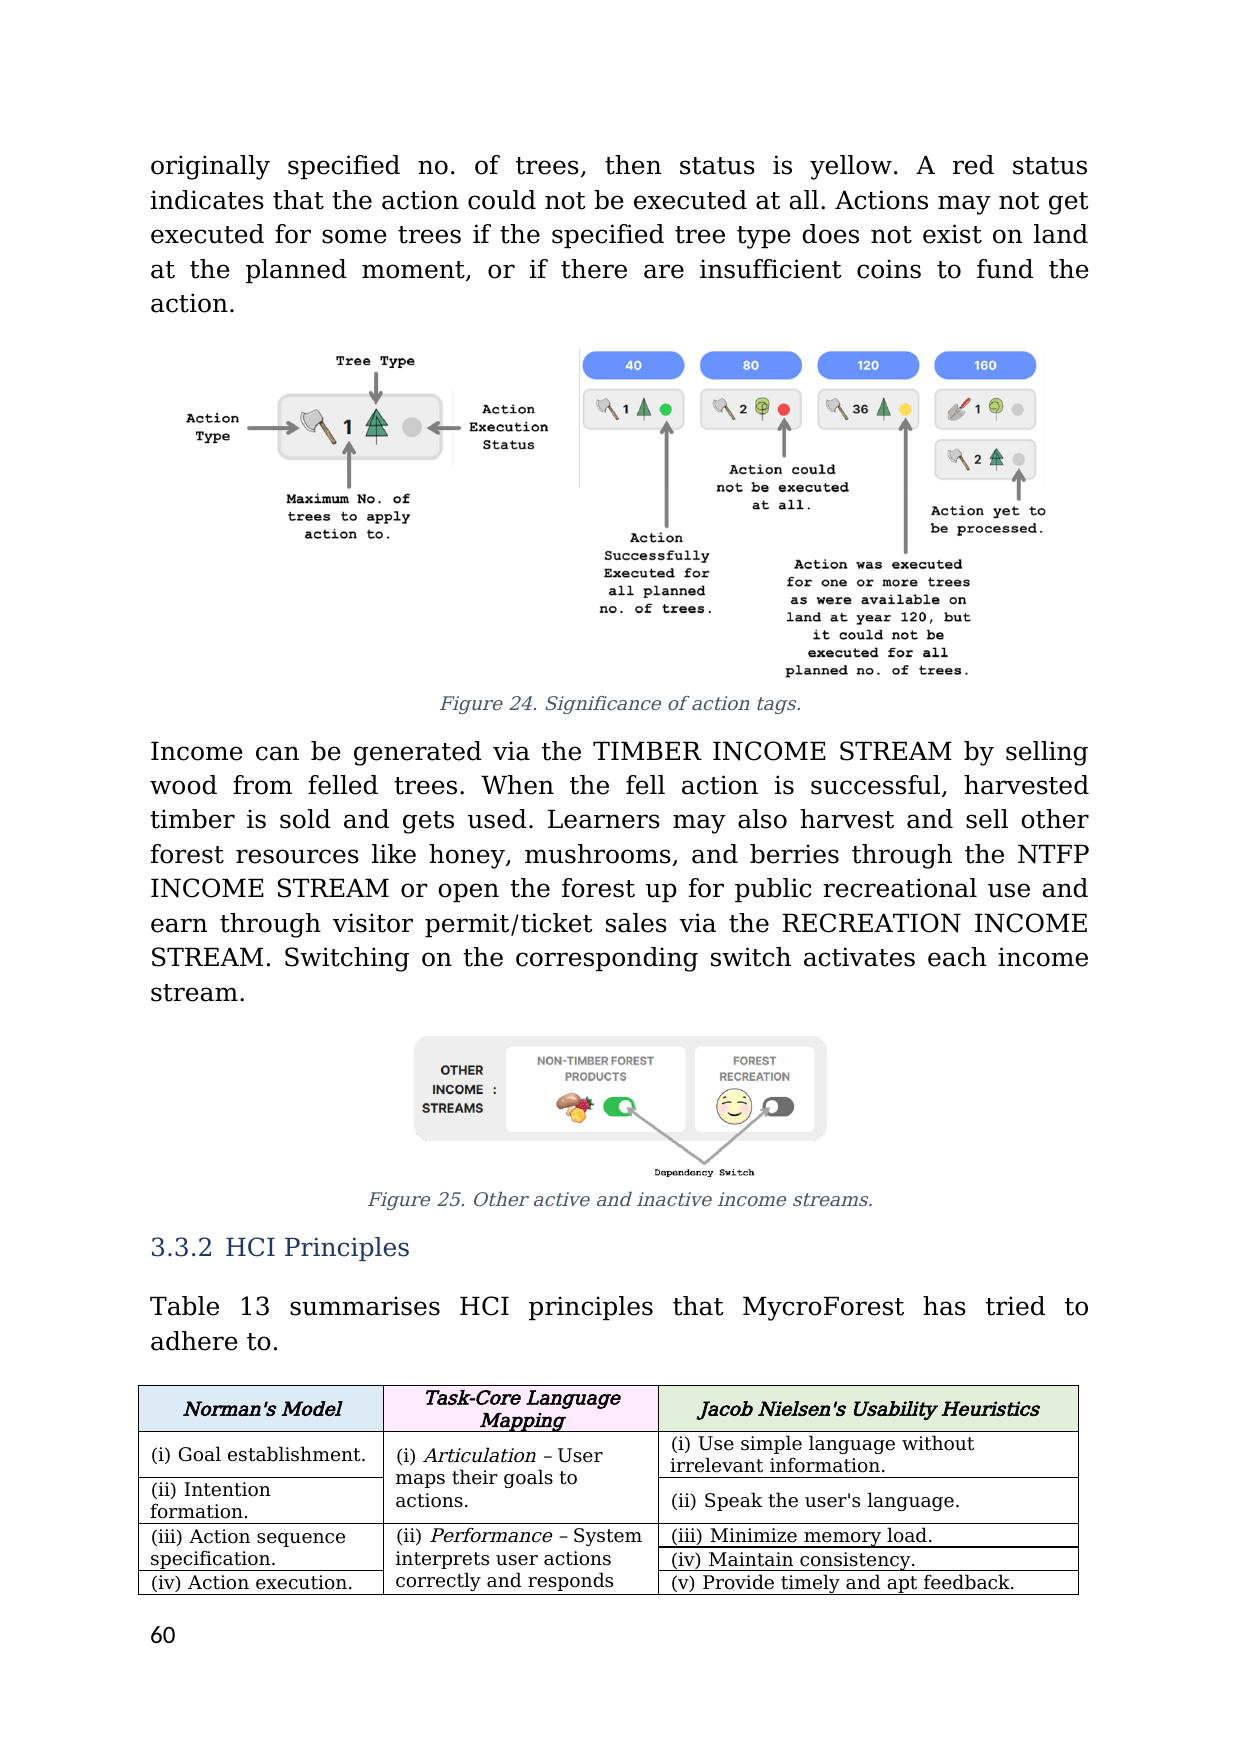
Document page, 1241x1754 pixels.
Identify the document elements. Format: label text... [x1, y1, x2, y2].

table_cell (i) Articulation – User maps their goals to actions. [384, 1432, 658, 1523]
table_cell (iii) Action sequence specification. [139, 1524, 383, 1570]
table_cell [659, 1571, 1078, 1593]
table_header Jacob Nielsen's Usability Heuristics [659, 1386, 1078, 1431]
text Table 13 summarises HCI principles that MycroForest has tried to adhere to. [150, 1291, 1090, 1355]
table_cell (ii) Performance – System interprets user actions correctly and responds appropriately. [384, 1524, 658, 1593]
table_cell (i) Goal establishment. [139, 1432, 383, 1477]
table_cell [139, 1571, 383, 1593]
table_header Task-Core Language Mapping [384, 1386, 658, 1431]
text Figure 25. Other active and inactive income streams. [150, 1188, 1090, 1210]
subtitle HCI Principles [150, 1231, 1090, 1261]
picture [177, 347, 1063, 688]
table_cell (iii) Minimize memory load. [659, 1524, 1078, 1546]
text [150, 150, 1090, 318]
table_cell (iv) Maintain consistency. [659, 1548, 1078, 1570]
table_cell (ii) Intention formation. [139, 1478, 383, 1523]
picture [413, 1036, 827, 1184]
text Figure 24. Significance of action tags. [150, 692, 1090, 714]
table_cell (ii) Speak the user's language. [659, 1478, 1078, 1523]
table_cell (i) Use simple language without irrelevant information. [659, 1432, 1078, 1477]
table_header Norman's Model [139, 1386, 383, 1431]
text Income can be generated via the TIMBER INCOME STREAM by selling wood from felled trees. When the fell action is successful, harvested timber is sold and gets used. Learners may also harvest and sell other forest resources like honey, mushrooms, and berries through the NTFP INCOME STREAM or open the forest up for public recreational use and earn through visitor permit/ticket sales via the RECREATION INCOME STREAM. Switching on the corresponding switch activates each income stream. [150, 735, 1090, 1006]
